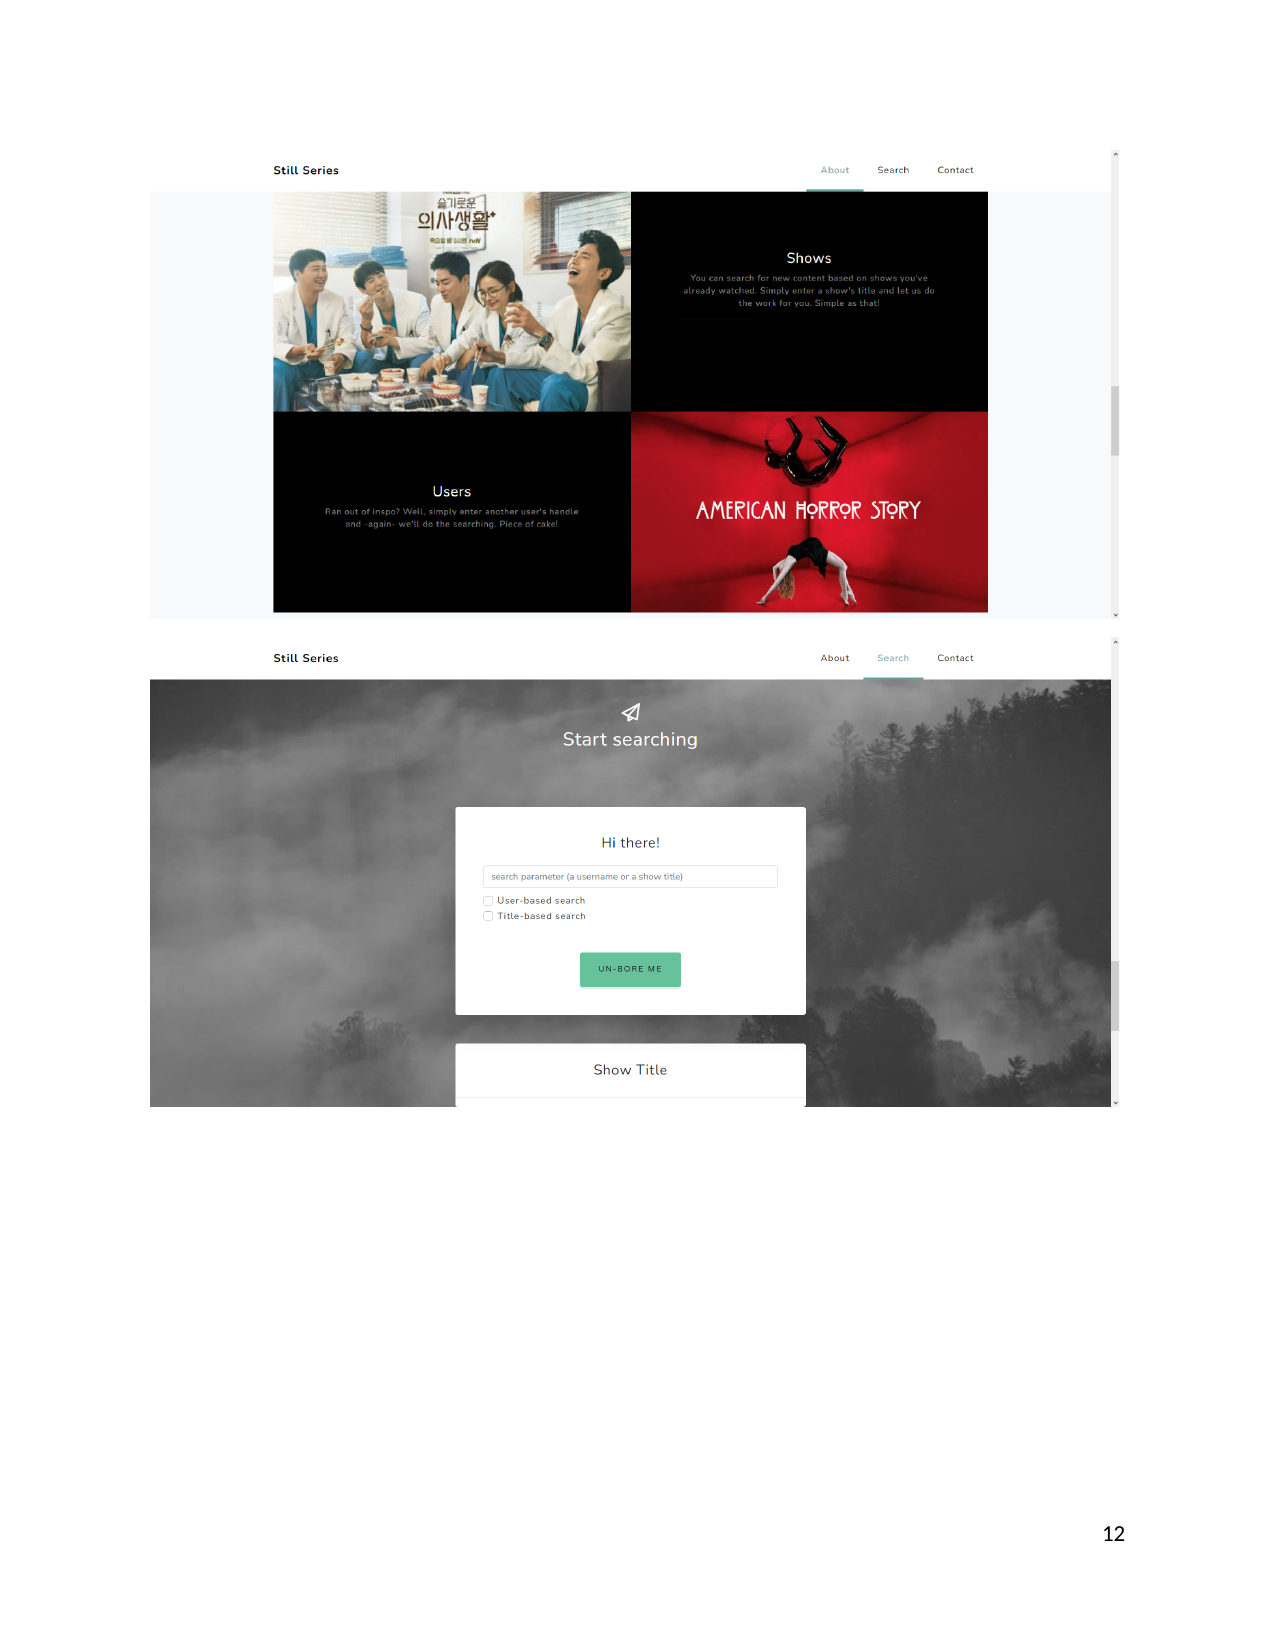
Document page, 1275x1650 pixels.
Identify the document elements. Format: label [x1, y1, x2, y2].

picture [150, 637, 1120, 1107]
picture [150, 150, 1120, 619]
